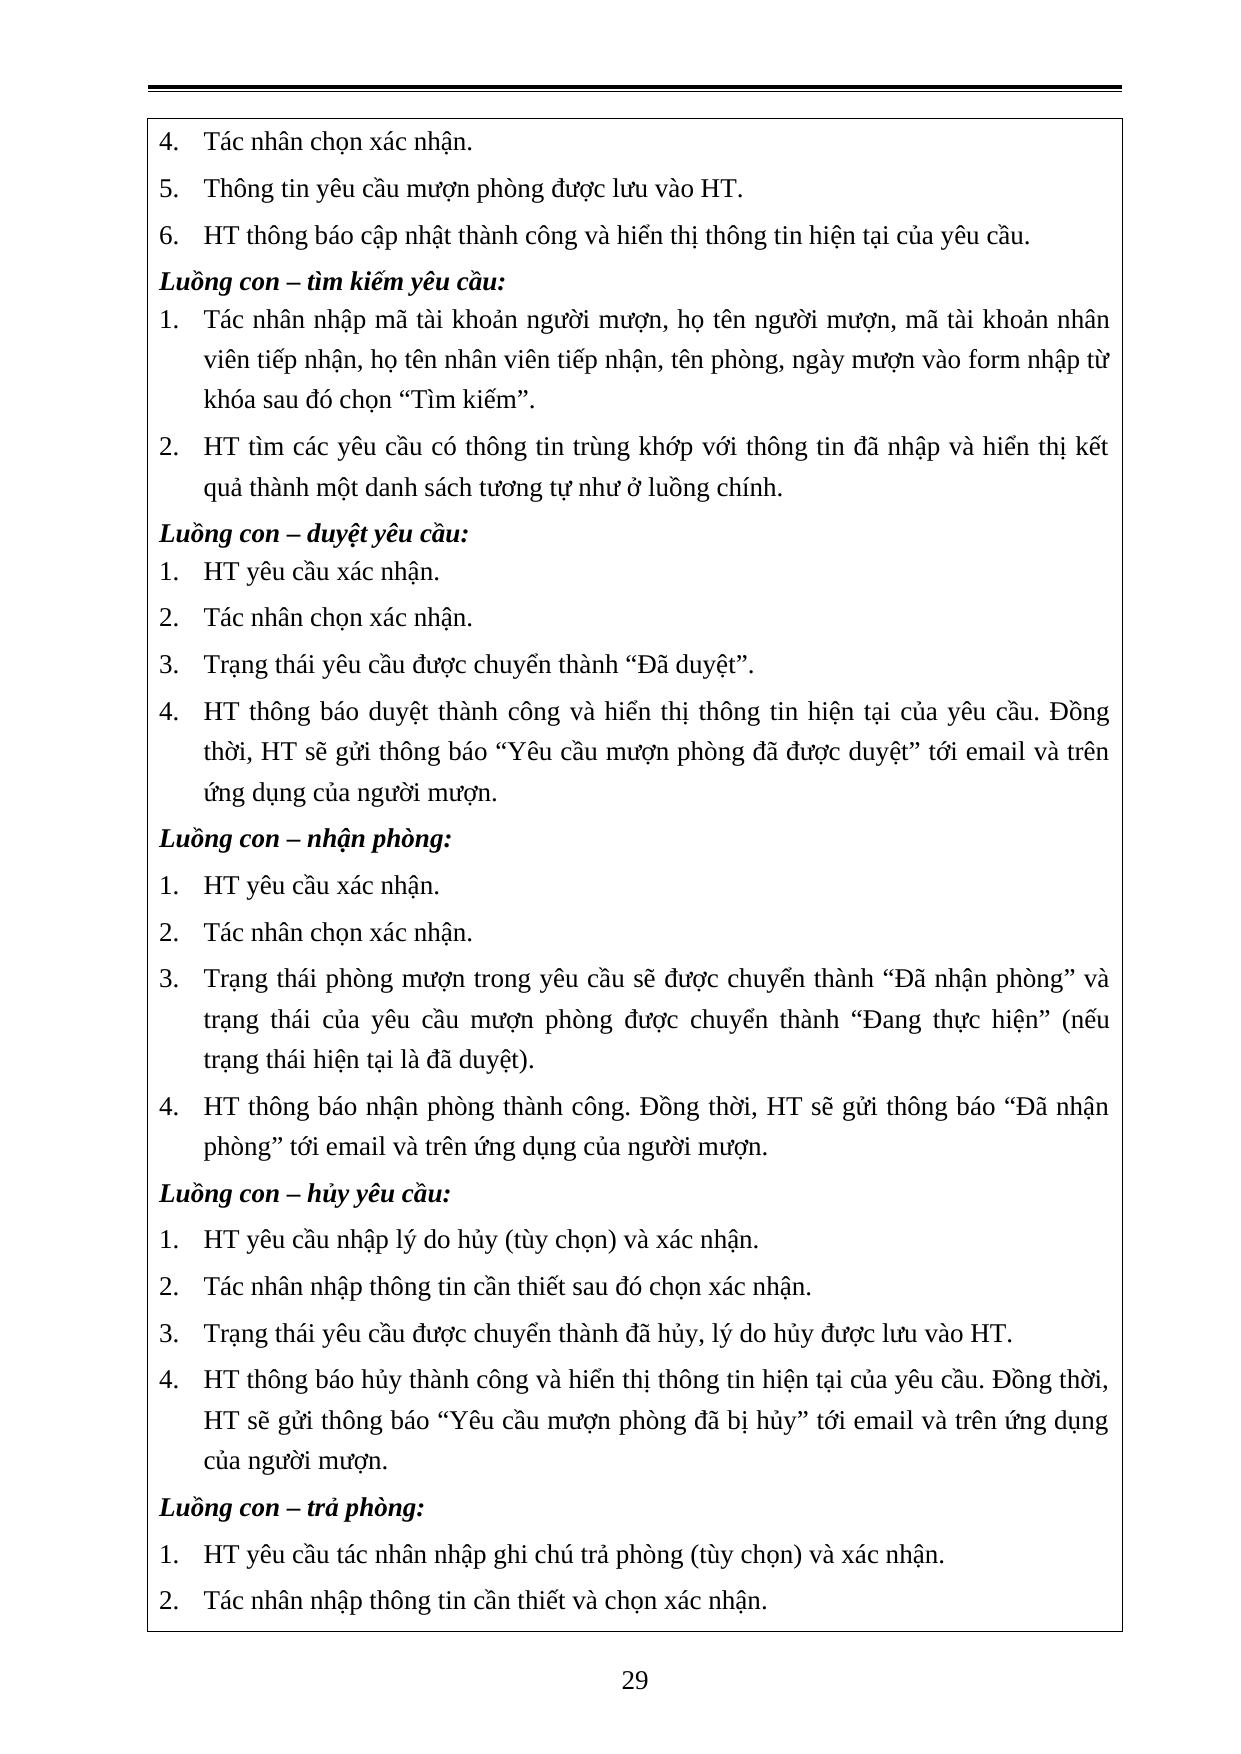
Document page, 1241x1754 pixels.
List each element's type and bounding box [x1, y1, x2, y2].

table_cell [148, 119, 1122, 1631]
